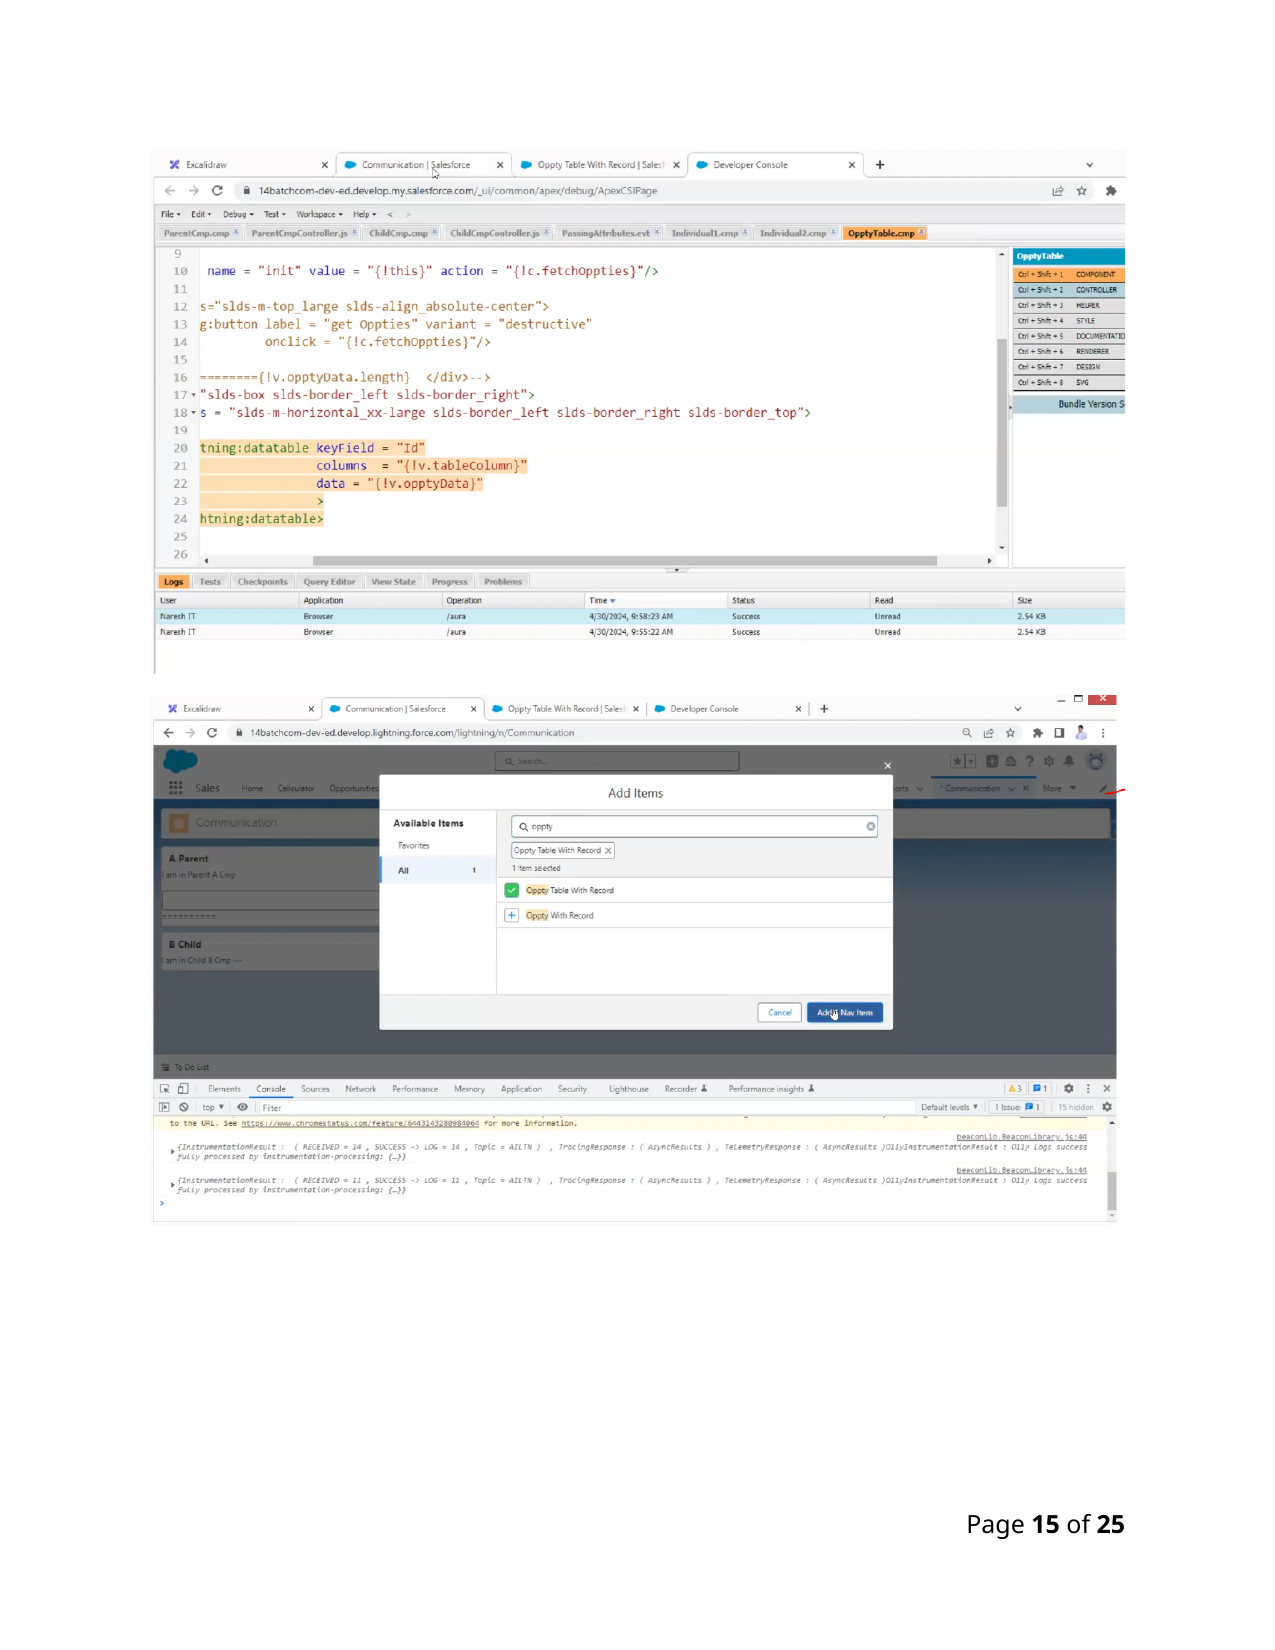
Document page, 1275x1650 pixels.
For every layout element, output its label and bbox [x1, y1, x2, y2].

picture [1022, 253, 1064, 260]
picture [150, 695, 1125, 1225]
picture [150, 150, 1125, 674]
